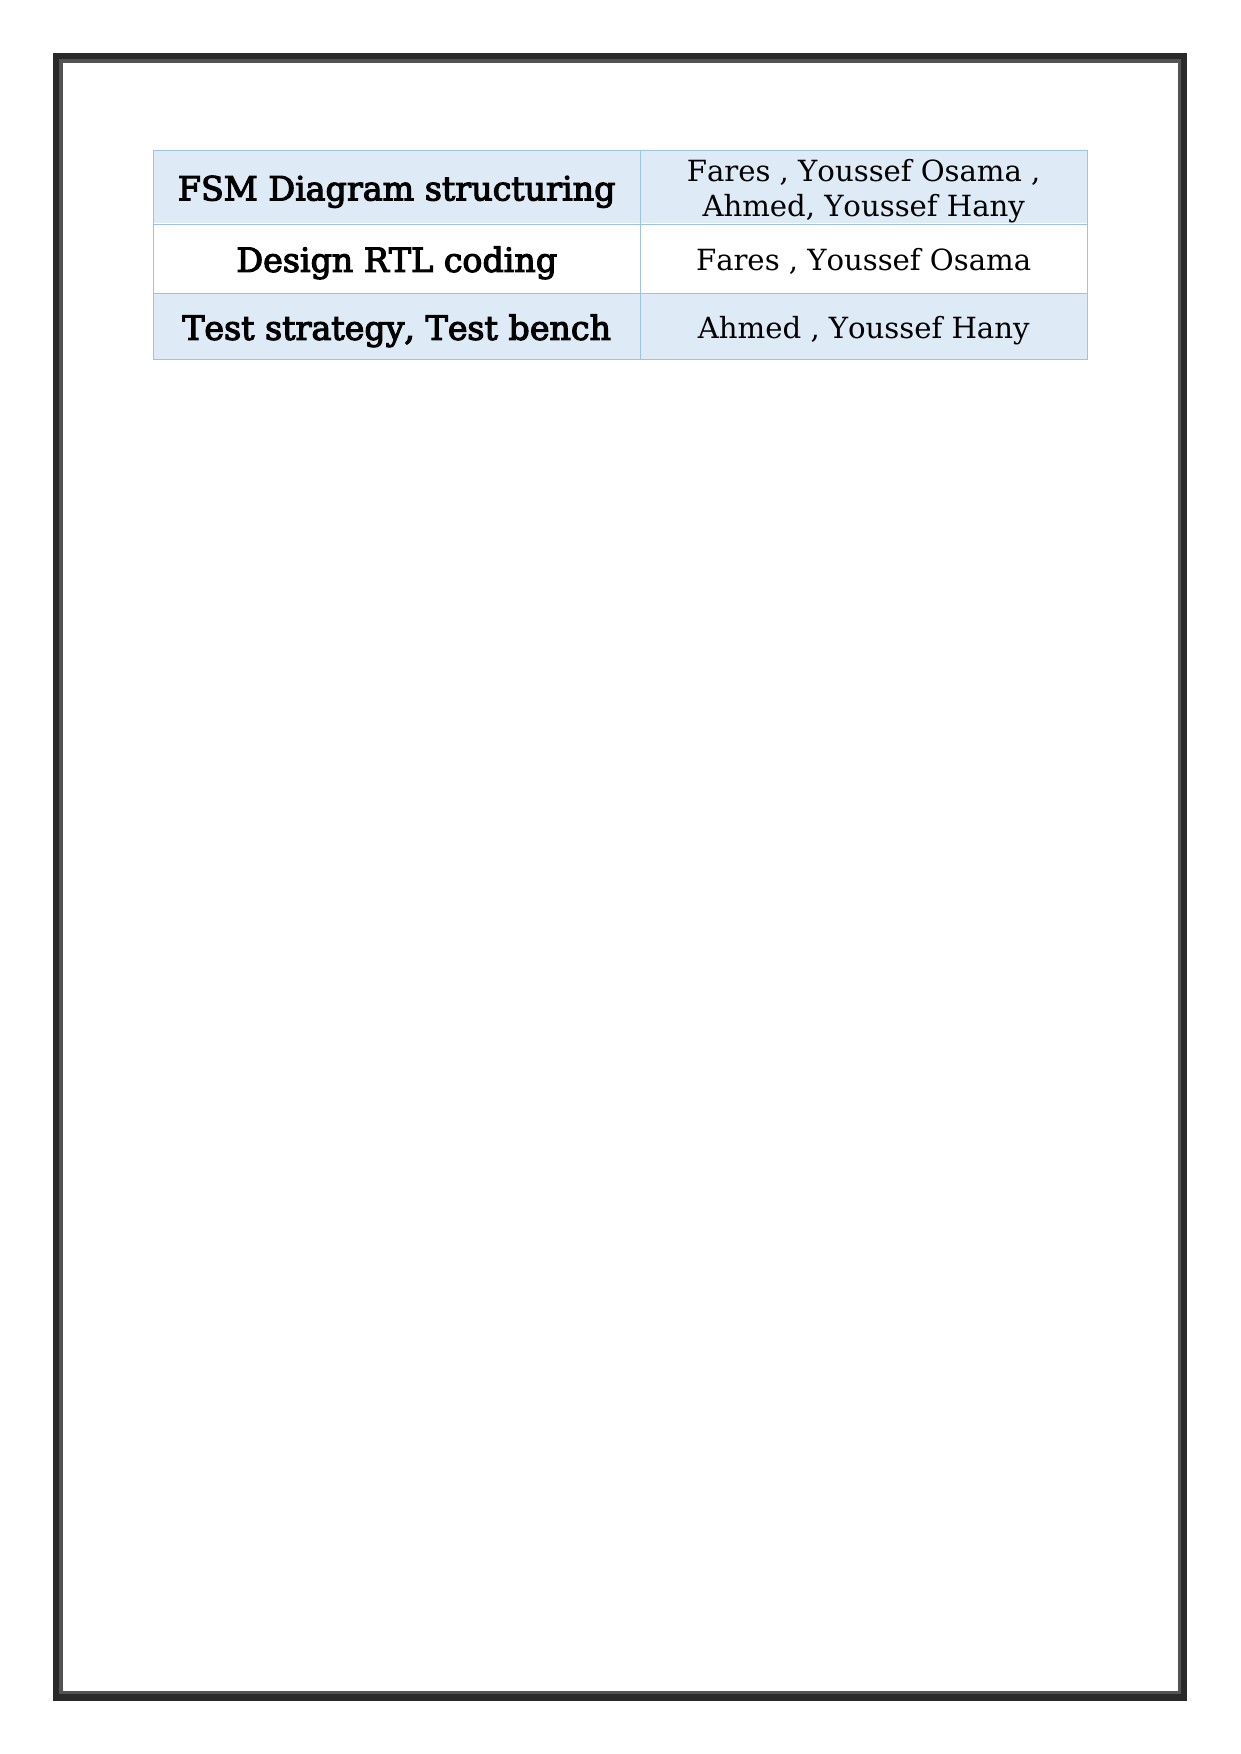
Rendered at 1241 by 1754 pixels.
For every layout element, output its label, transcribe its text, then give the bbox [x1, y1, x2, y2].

table_cell FSM Diagram structuring [154, 151, 640, 223]
table_cell Fares , Youssef Osama , Ahmed, Youssef Hany [641, 151, 1087, 223]
table_cell Fares , Youssef Osama [641, 225, 1087, 293]
table_cell Ahmed , Youssef Hany [641, 294, 1087, 359]
table_cell Design RTL coding [154, 225, 640, 293]
table_cell Test strategy, Test bench [154, 294, 640, 359]
